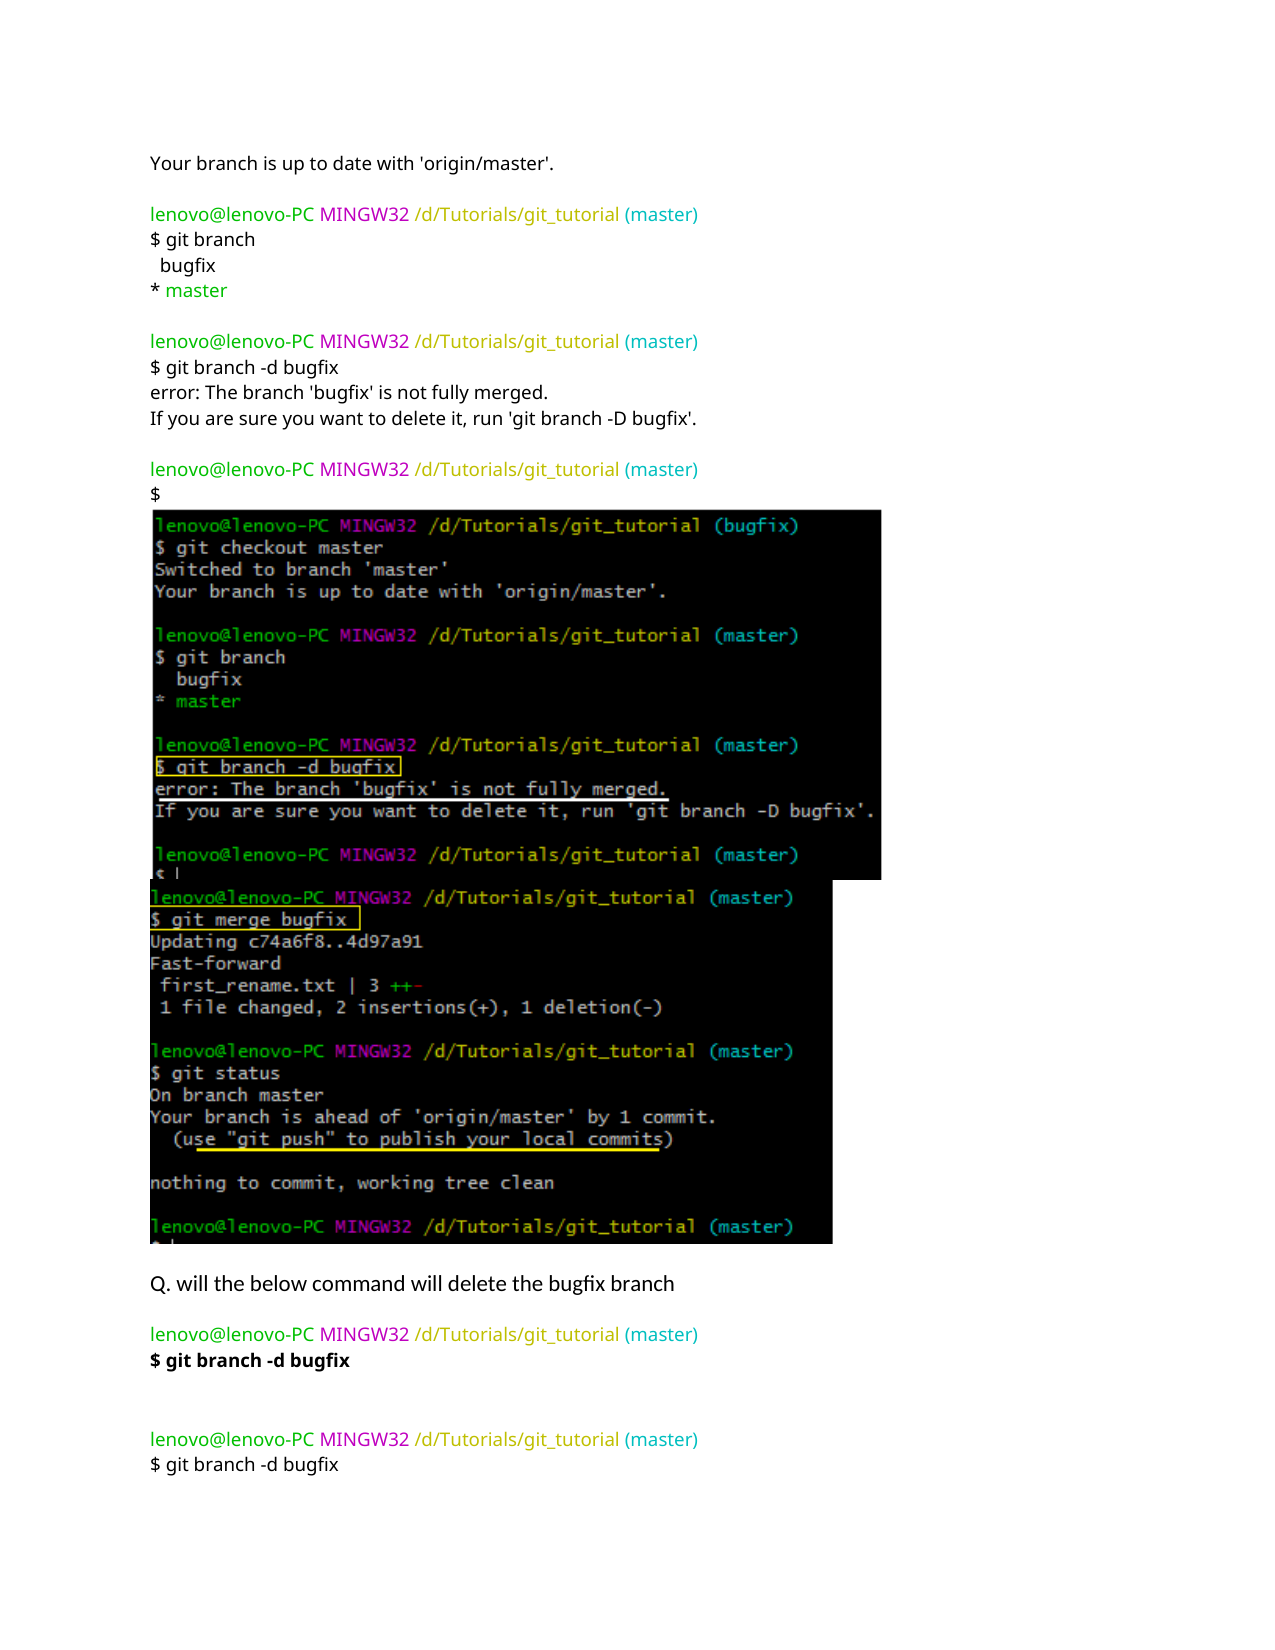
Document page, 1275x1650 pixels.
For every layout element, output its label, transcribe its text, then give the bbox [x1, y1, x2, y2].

text lenovo@lenovo-PC MINGW32 /d/Tutorials/git_tutorial (master) [150, 456, 1125, 482]
text error: The branch 'bugfix' is not fully merged. [150, 380, 1125, 405]
text lenovo@lenovo-PC MINGW32 /d/Tutorials/git_tutorial (master) [150, 201, 1125, 227]
text $ [150, 482, 1125, 507]
text lenovo@lenovo-PC MINGW32 /d/Tutorials/git_tutorial (master) [150, 1426, 1125, 1451]
text Q. will the below command will delete the bugfix branch [150, 1269, 1125, 1297]
text $ git branch -d bugfix [150, 354, 1125, 380]
text * master [150, 278, 1125, 303]
text lenovo@lenovo-PC MINGW32 /d/Tutorials/git_tutorial (master) [150, 329, 1125, 354]
text $ git branch -d bugfix [150, 1347, 1125, 1373]
picture [150, 507, 882, 1244]
text If you are sure you want to delete it, run 'git branch -D bugfix'. [150, 405, 1125, 431]
text lenovo@lenovo-PC MINGW32 /d/Tutorials/git_tutorial (master) [150, 1322, 1125, 1347]
text $ git branch [150, 227, 1125, 252]
text Your branch is up to date with 'origin/master'. [150, 150, 1125, 176]
text bugfix [150, 252, 1125, 278]
text $ git branch -d bugfix [150, 1451, 1125, 1477]
